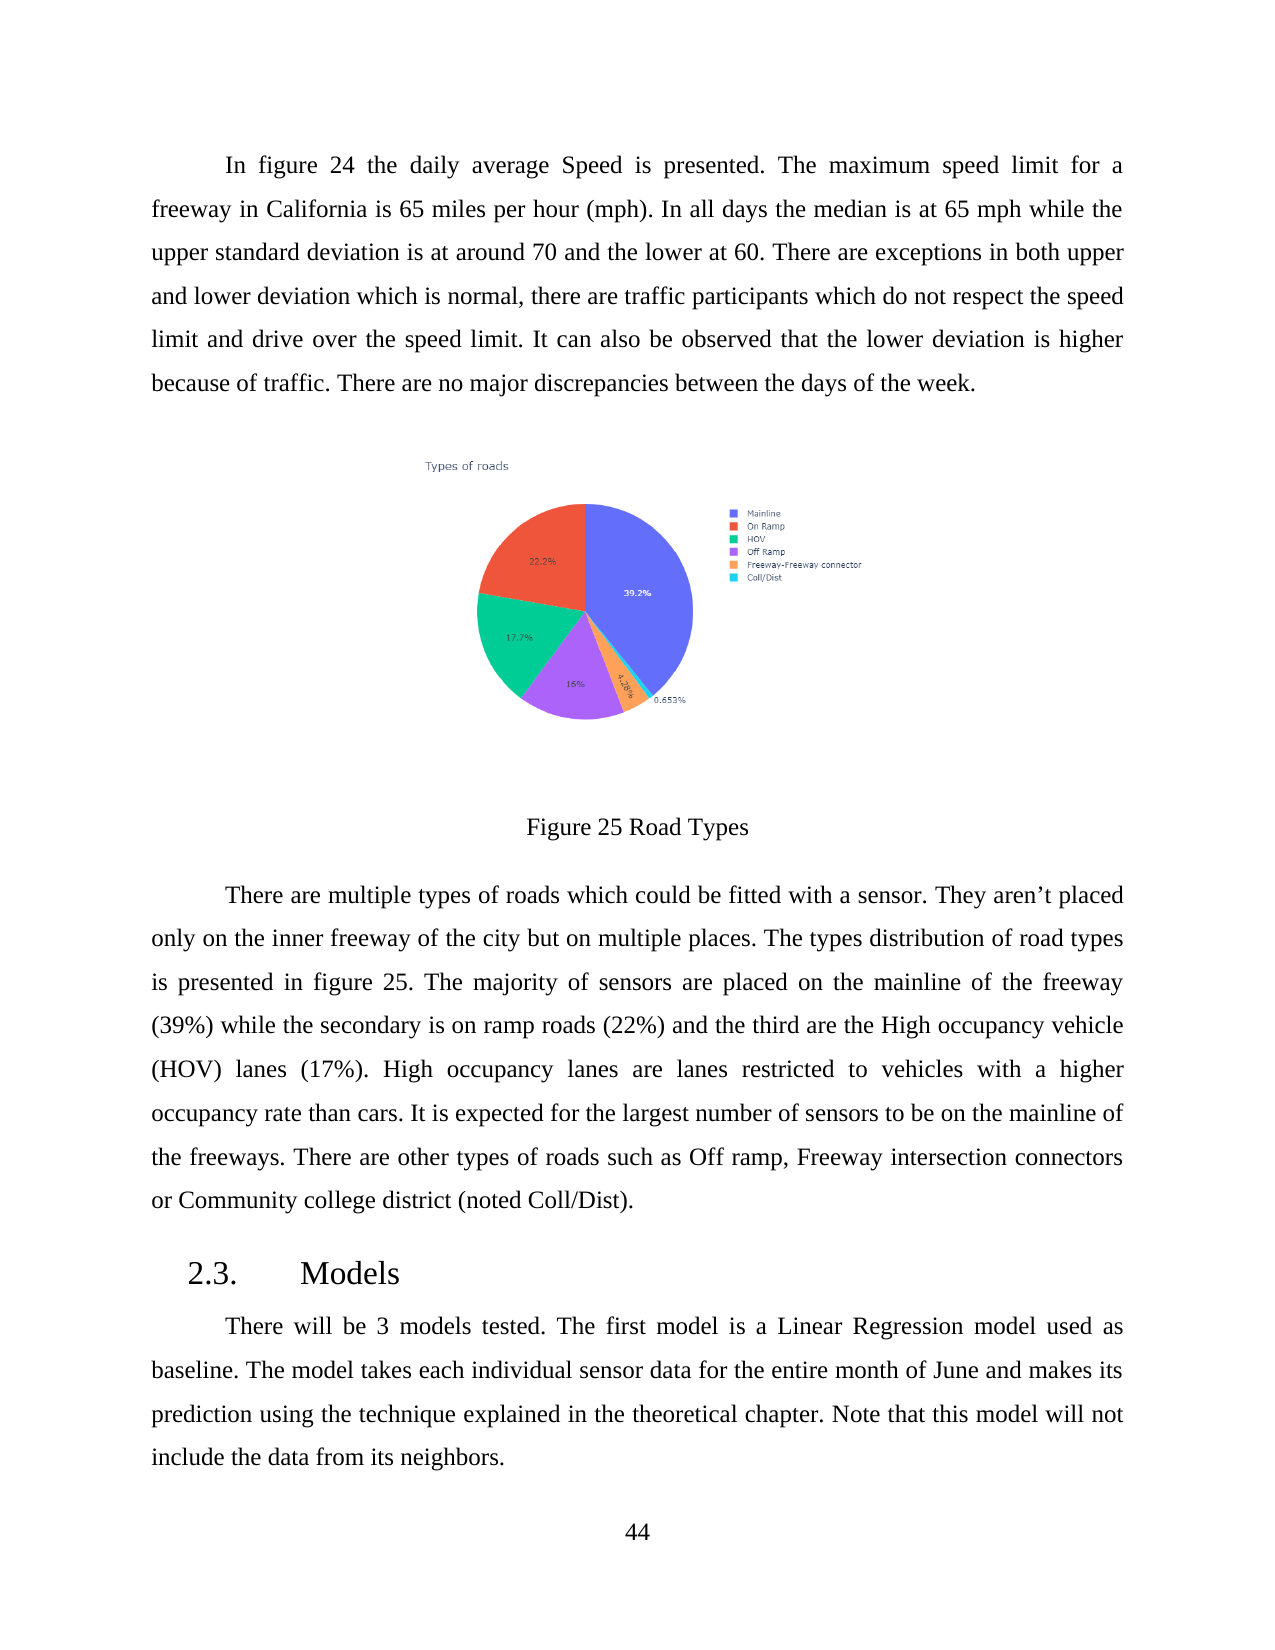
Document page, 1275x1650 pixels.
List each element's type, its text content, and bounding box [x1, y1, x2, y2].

subtitle Models [187, 1253, 1125, 1291]
text In figure 24 the daily average Speed is presented. The maximum speed limit for a freeway in California is 65 miles per hour (mph). In all days the median is at 65 mph while the upper standard deviation is at around 70 and the lower at 60. There are exceptions in both upper and lower deviation which is normal, there are traffic participants which do not respect the speed limit and drive over the speed limit. It can also be observed that the lower deviation is higher because of traffic. There are no major discrepancies between the days of the week. [150, 150, 1125, 397]
text There will be 3 models tested. The first model is a Linear Regression model used as baseline. The model takes each individual sensor data for the entire month of June and makes its prediction using the technique explained in the theoretical chapter. Note that this model will not include the data from its neighbors. [151, 1311, 1125, 1471]
text There are multiple types of roads which could be fitted with a sensor. They aren’t placed only on the inner freeway of the city but on multiple places. The types distribution of road types is presented in figure 25. The majority of sensors are placed on the mainline of the freeway (39%) while the secondary is on ramp roads (22%) and the third are the High occupancy vehicle (HOV) lanes (17%). High occupancy lanes are lanes restricted to vehicles with a higher occupancy rate than cars. It is expected for the largest number of sensors to be on the mainline of the freeways. There are other types of roads such as Off ramp, Freeway intersection connectors or Community college district (noted Coll/Dist). [150, 880, 1125, 1214]
picture [401, 436, 874, 773]
